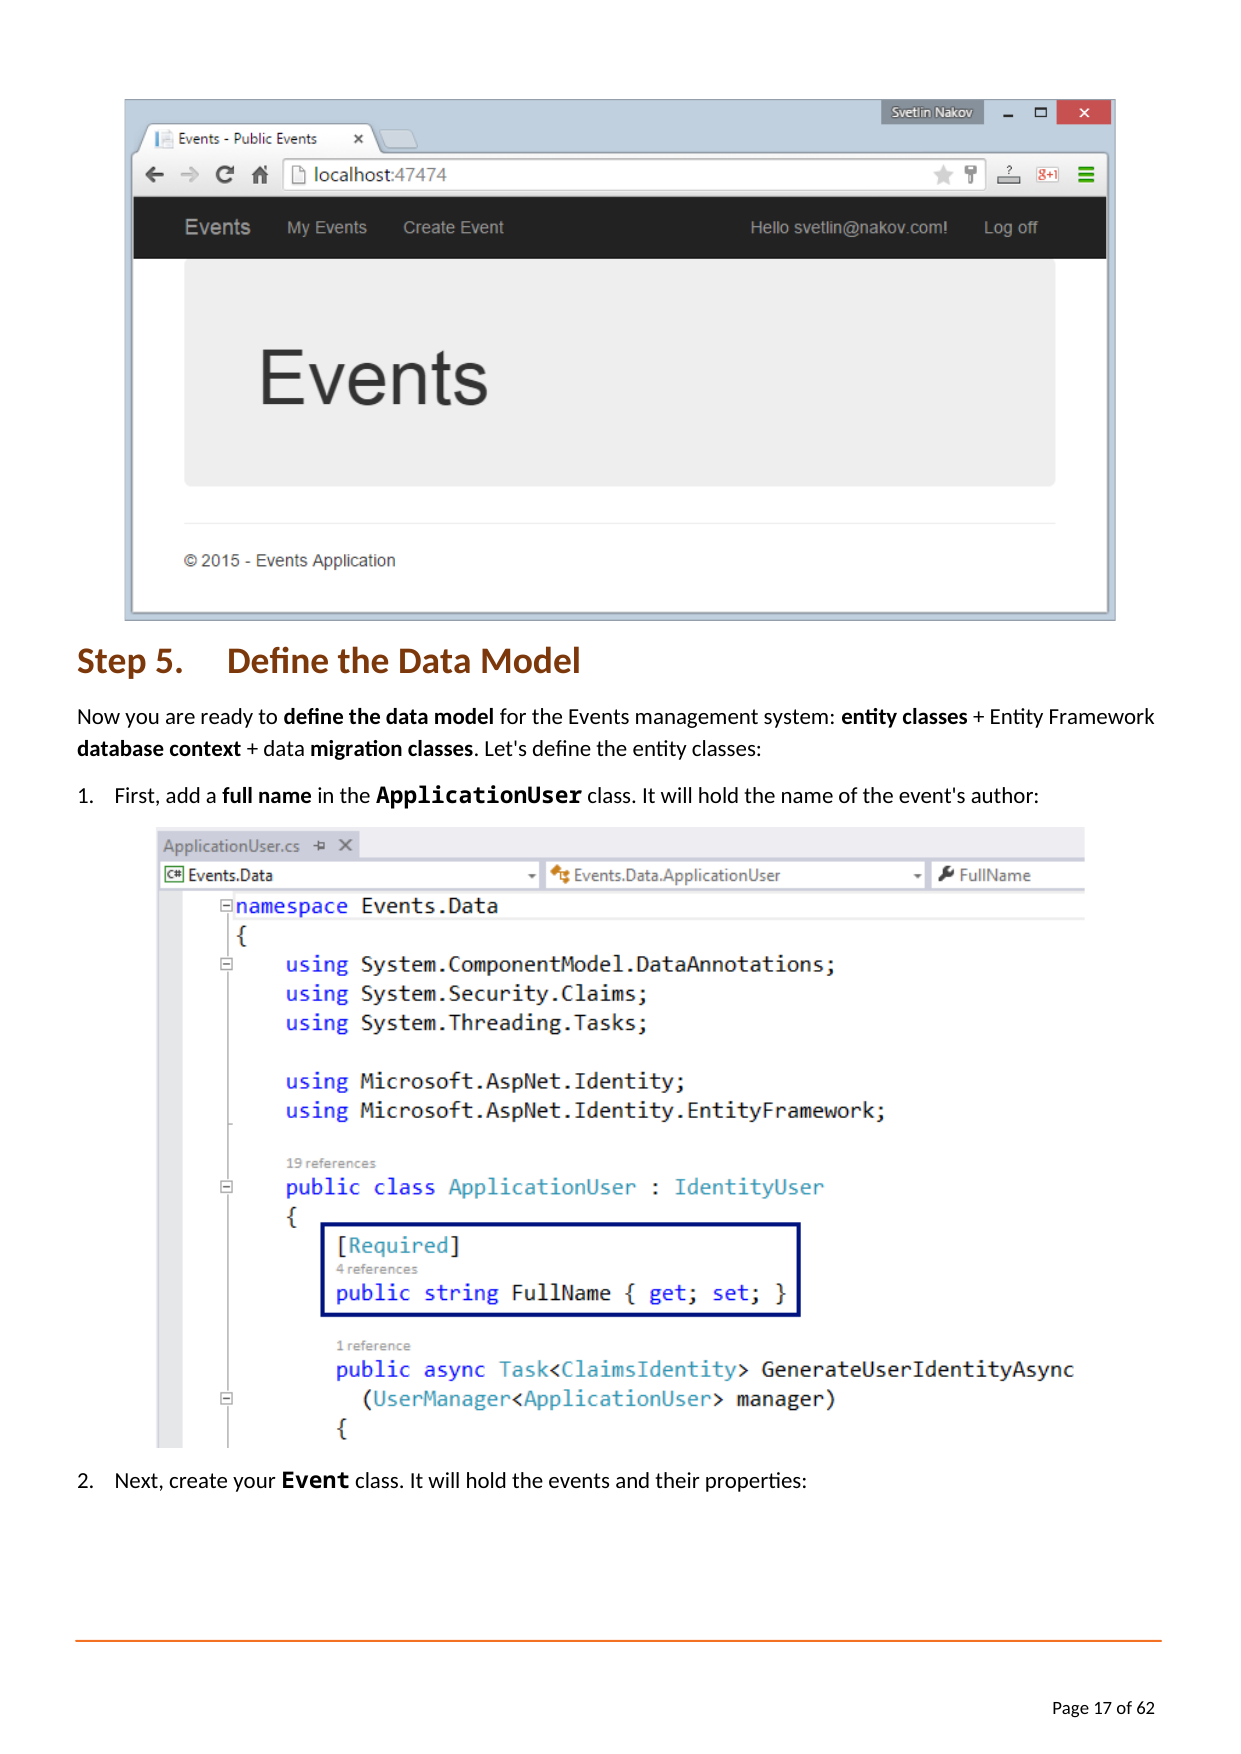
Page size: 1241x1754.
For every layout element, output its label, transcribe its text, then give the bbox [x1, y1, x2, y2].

picture [155, 827, 1085, 1448]
picture [124, 99, 1116, 621]
text Now you are ready to define the data model for the Events management system: entity classes + Entity Framework database context + data migration classes. Let's define the entity classes: [77, 702, 1163, 763]
list Next, create your Event class. It will hold the events and their properties: [77, 1464, 1163, 1496]
subtitle Define the Data Model [77, 637, 1163, 683]
list First, add a full name in the ApplicationUser class. It will hold the name of the event's author: [77, 779, 1163, 811]
